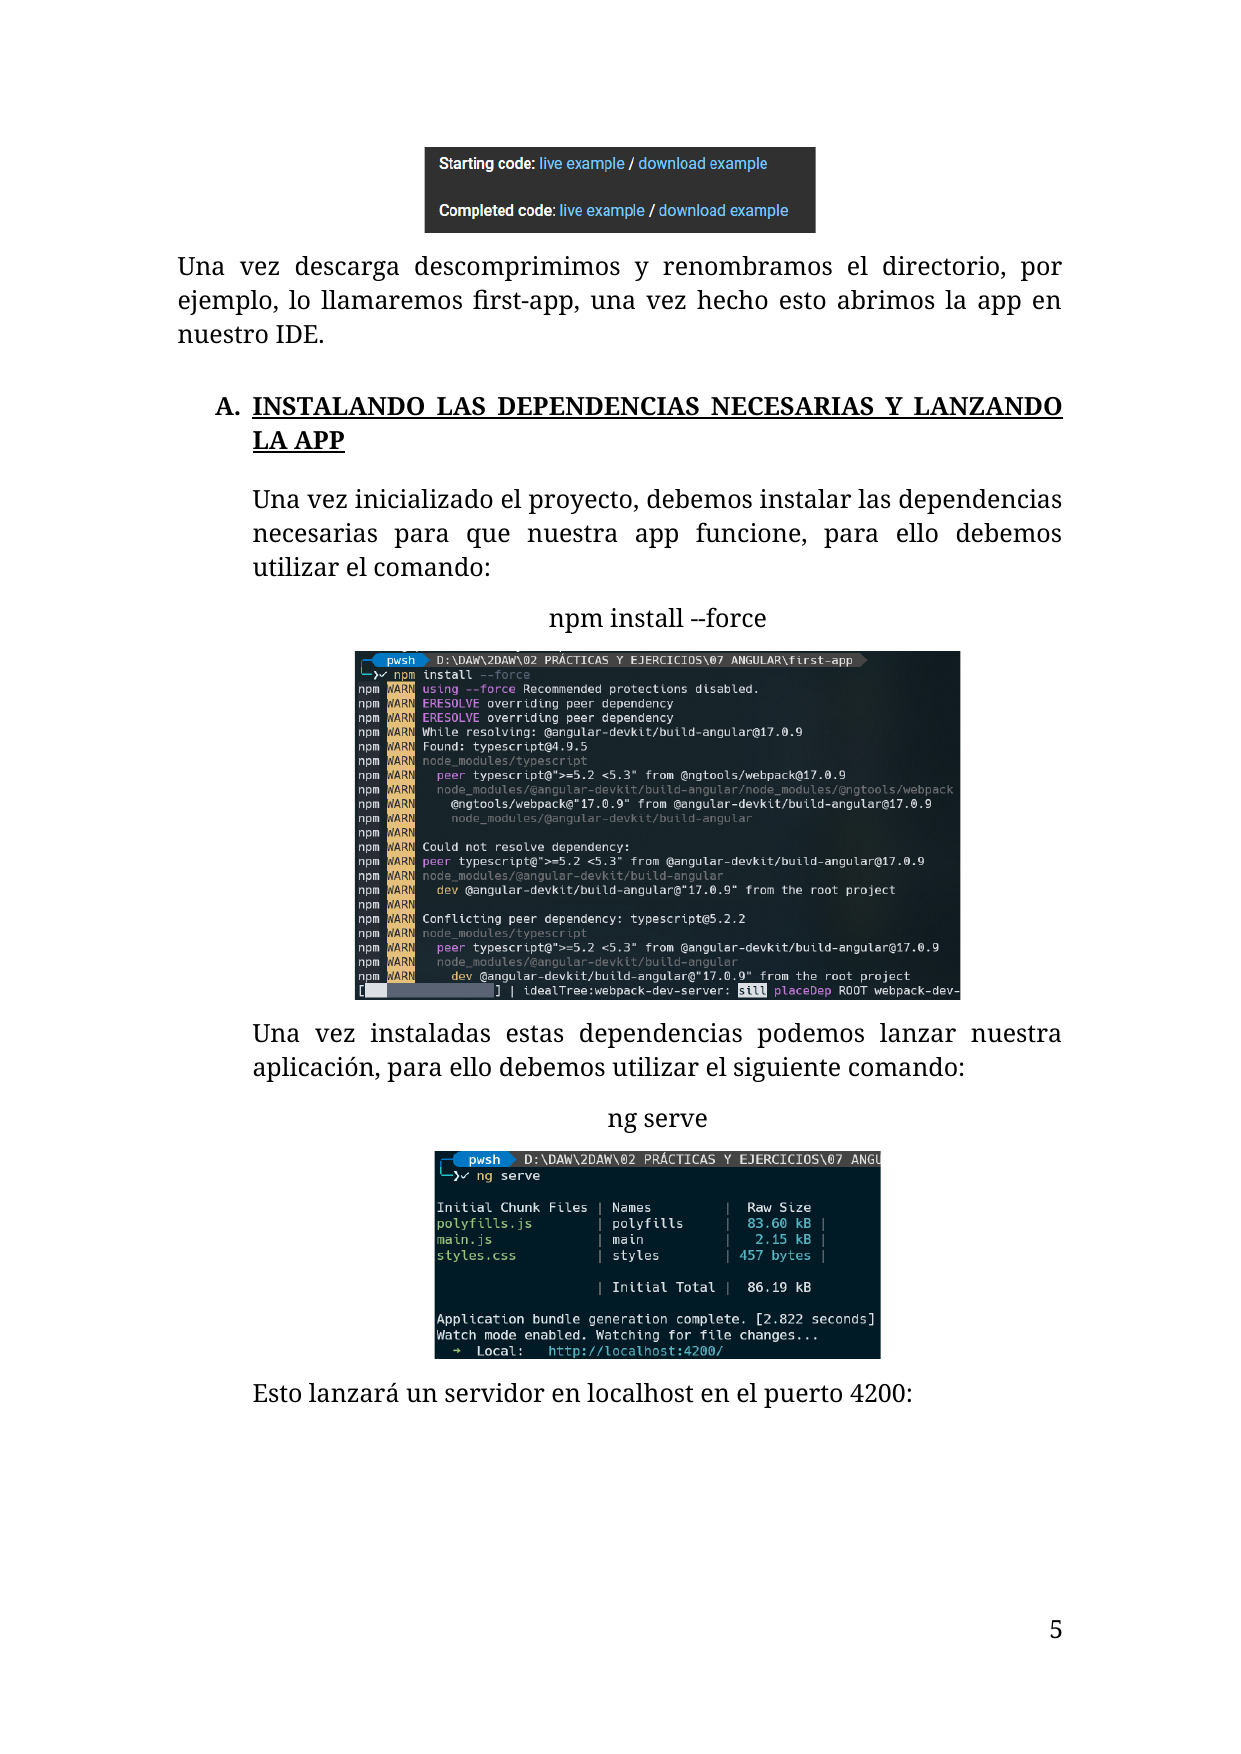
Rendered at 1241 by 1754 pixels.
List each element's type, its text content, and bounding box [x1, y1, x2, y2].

text Esto lanzará un servidor en localhost en el puerto 4200: [252, 1376, 1063, 1410]
text npm install --force [252, 601, 1063, 634]
text Una vez descarga descomprimimos y renombramos el directorio, por ejemplo, lo llamaremos first-app, una vez hecho esto abrimos la app en nuestro IDE. [177, 249, 1063, 351]
picture [424, 147, 816, 233]
text Una vez instaladas estas dependencias podemos lanzar nuestra aplicación, para ello debemos utilizar el siguiente comando: [252, 1016, 1063, 1084]
picture [354, 651, 961, 1000]
subtitle INSTALANDO LAS DEPENDENCIAS NECESARIAS Y LANZANDO LA APP [215, 388, 1063, 457]
picture [434, 1151, 881, 1359]
text Una vez inicializado el proyecto, debemos instalar las dependencias necesarias para que nuestra app funcione, para ello debemos utilizar el comando: [252, 482, 1063, 584]
text ng serve [252, 1101, 1063, 1135]
